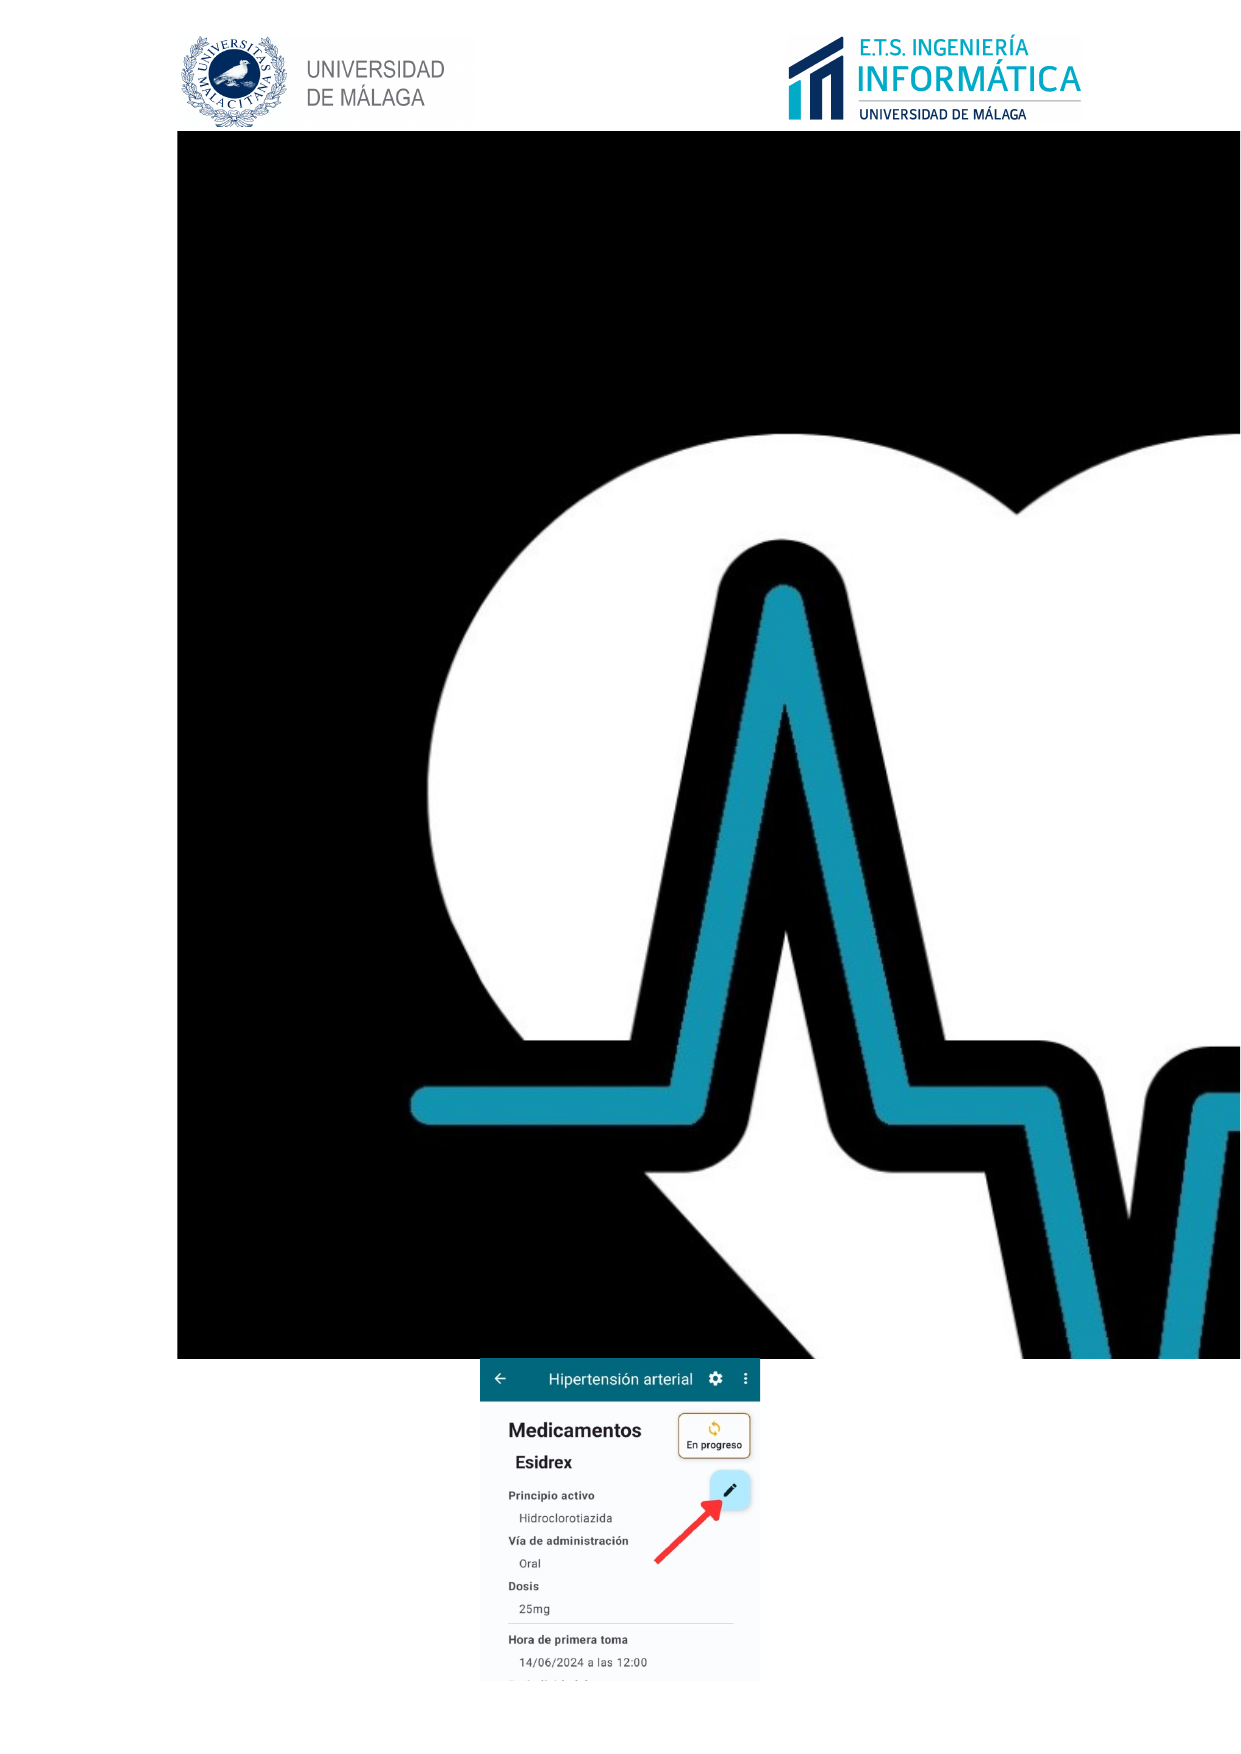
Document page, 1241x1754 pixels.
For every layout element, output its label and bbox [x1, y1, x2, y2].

picture [480, 1401, 761, 1681]
picture [177, 131, 1241, 1396]
picture [786, 34, 1083, 122]
picture [180, 35, 477, 127]
